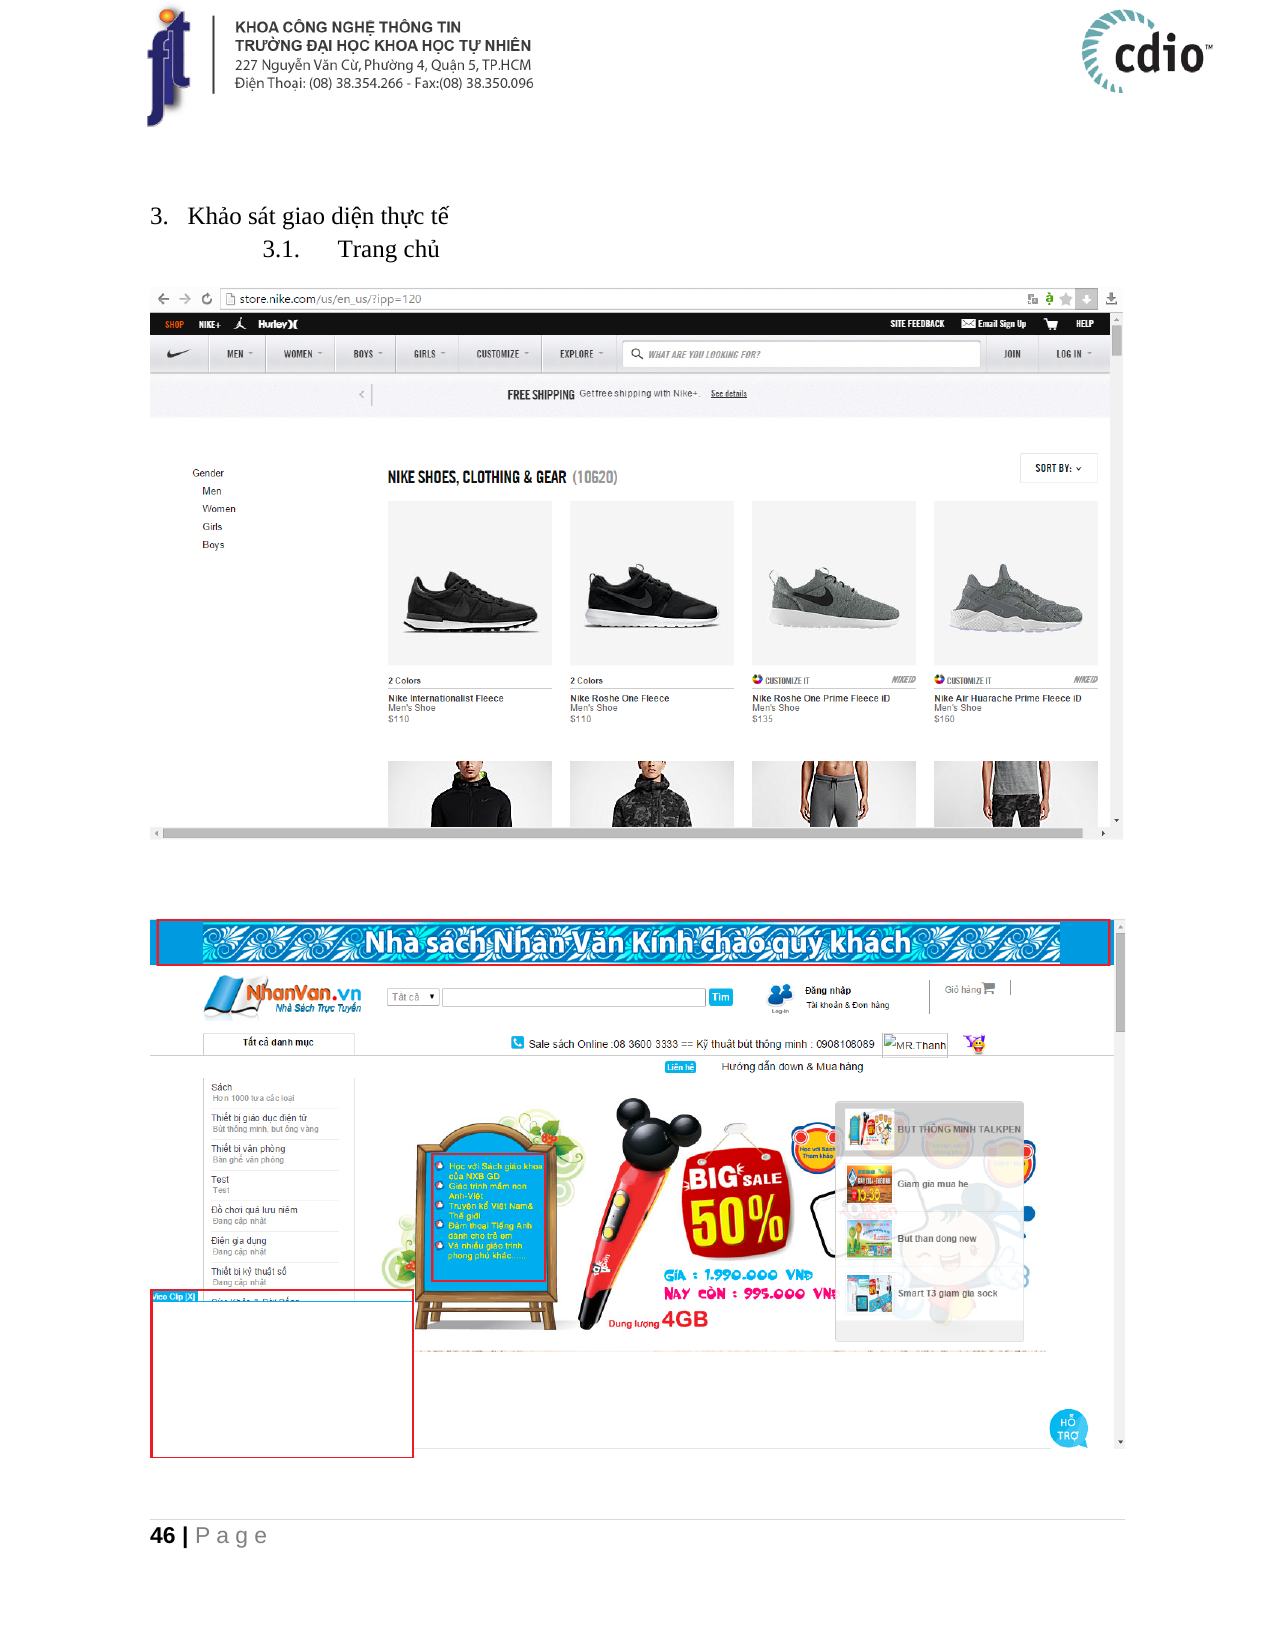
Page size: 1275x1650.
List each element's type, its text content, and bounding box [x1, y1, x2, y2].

list Khảo sát giao diện thực tế [150, 201, 1125, 230]
picture [150, 918, 1125, 1458]
picture [150, 287, 1124, 840]
list Trang chủ [262, 234, 1125, 263]
picture [125, 0, 1224, 149]
